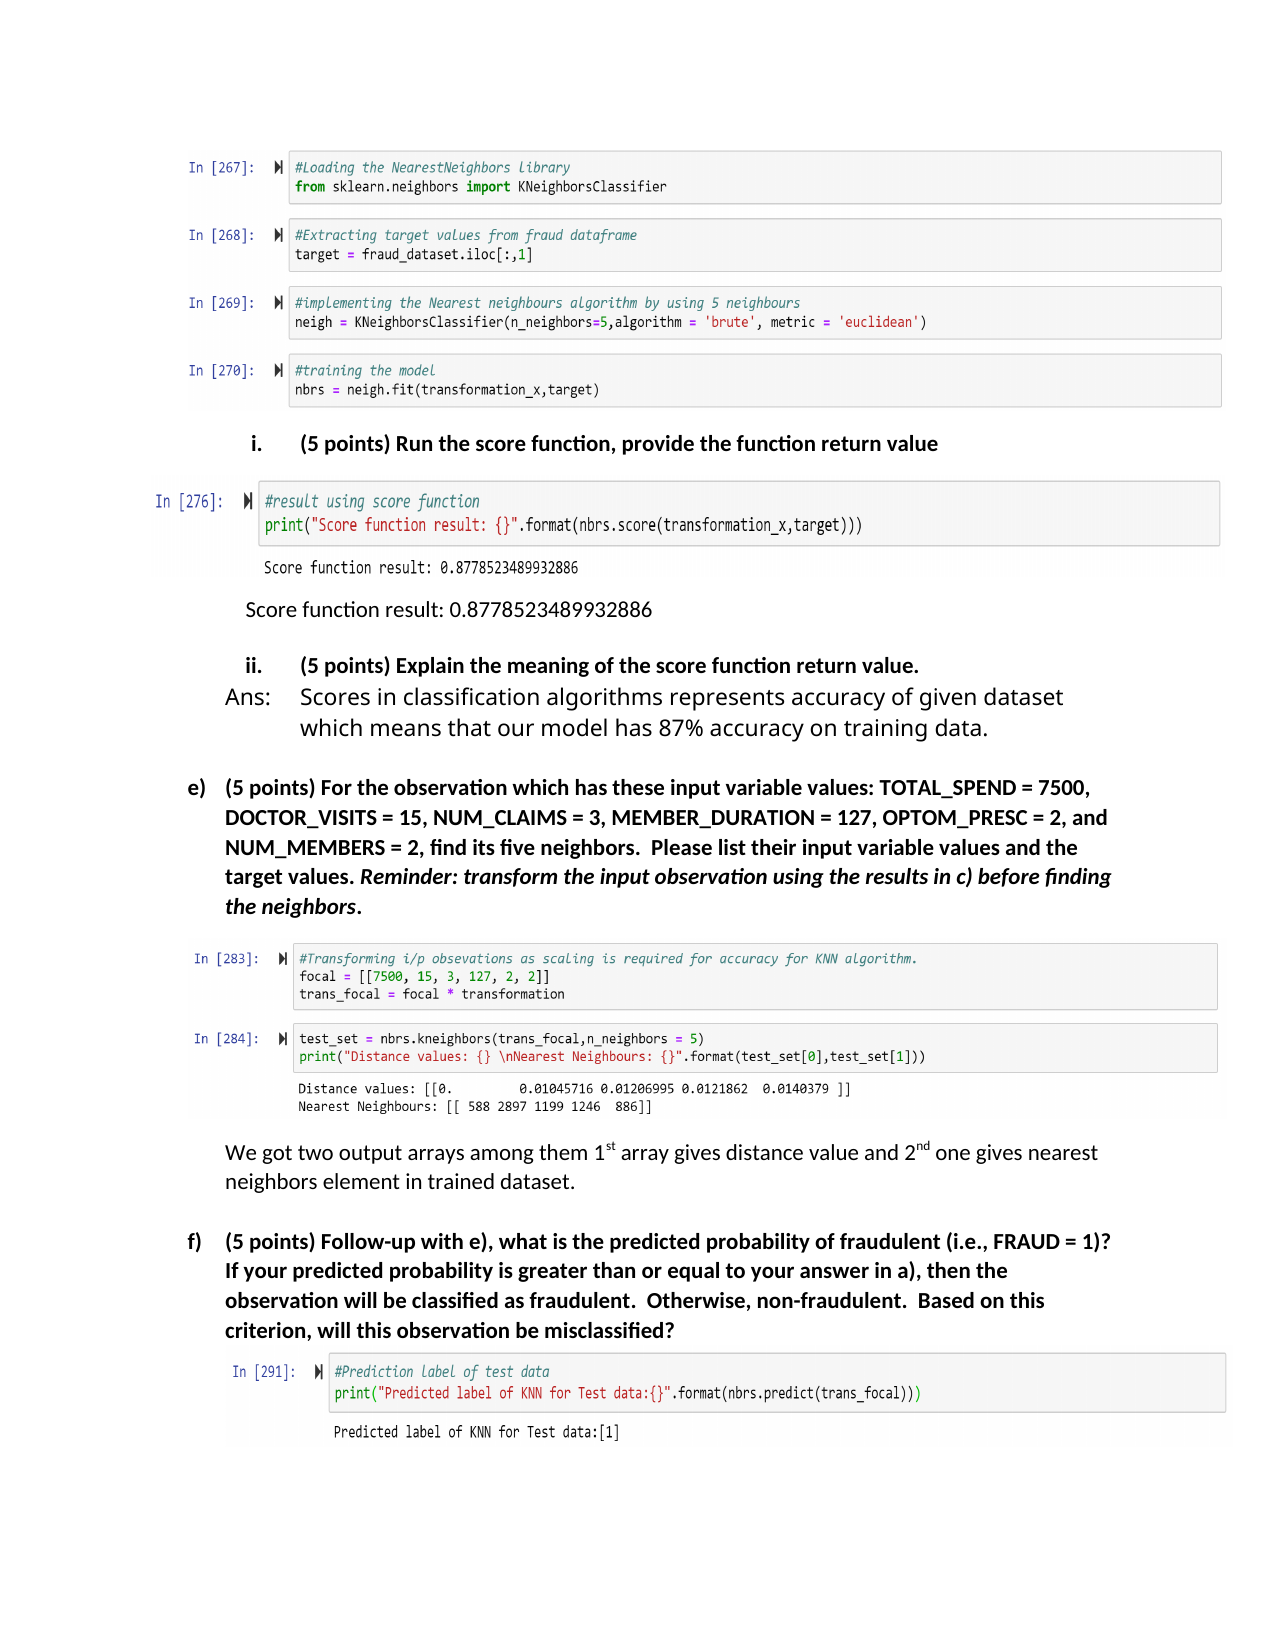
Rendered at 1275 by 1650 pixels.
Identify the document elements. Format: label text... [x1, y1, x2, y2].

list (5 points) For the observation which has these input variable values: TOTAL_SPEND = 7500, DOCTOR_VISITS = 15, NUM_CLAIMS = 3, MEMBER_DURATION = 127, OPTOM_PRESC = 2, and NUM_MEMBERS = 2, find its five neighbors. Please list their input variable values and the target values. Reminder: transform the input observation using the results in c) before finding the neighbors. [187, 773, 1125, 920]
picture [187, 938, 1228, 1119]
list (5 points) Run the score function, provide the function return value [262, 429, 1125, 457]
text Score function result: 0.8778523489932886 [150, 595, 1125, 623]
list Ans: Scores in classification algorithms represents accuracy of given dataset which means that our model has 87% accuracy on training data. [225, 681, 1125, 743]
picture [225, 1345, 1234, 1447]
picture [150, 475, 1225, 577]
picture [187, 150, 1226, 411]
list (5 points) Explain the meaning of the score function return value. [262, 651, 1125, 679]
list We got two output arrays among them 1st array gives distance value and 2nd one gives nearest neighbors element in trained dataset. [225, 1138, 1125, 1196]
list (5 points) Follow-up with e), what is the predicted probability of fraudulent (i.e., FRAUD = 1)? If your predicted probability is greater than or equal to your answer in a), then the observation will be classified as fraudulent. Otherwise, non-fraudulent. Based on this criterion, will this observation be misclassified? [187, 1227, 1125, 1344]
